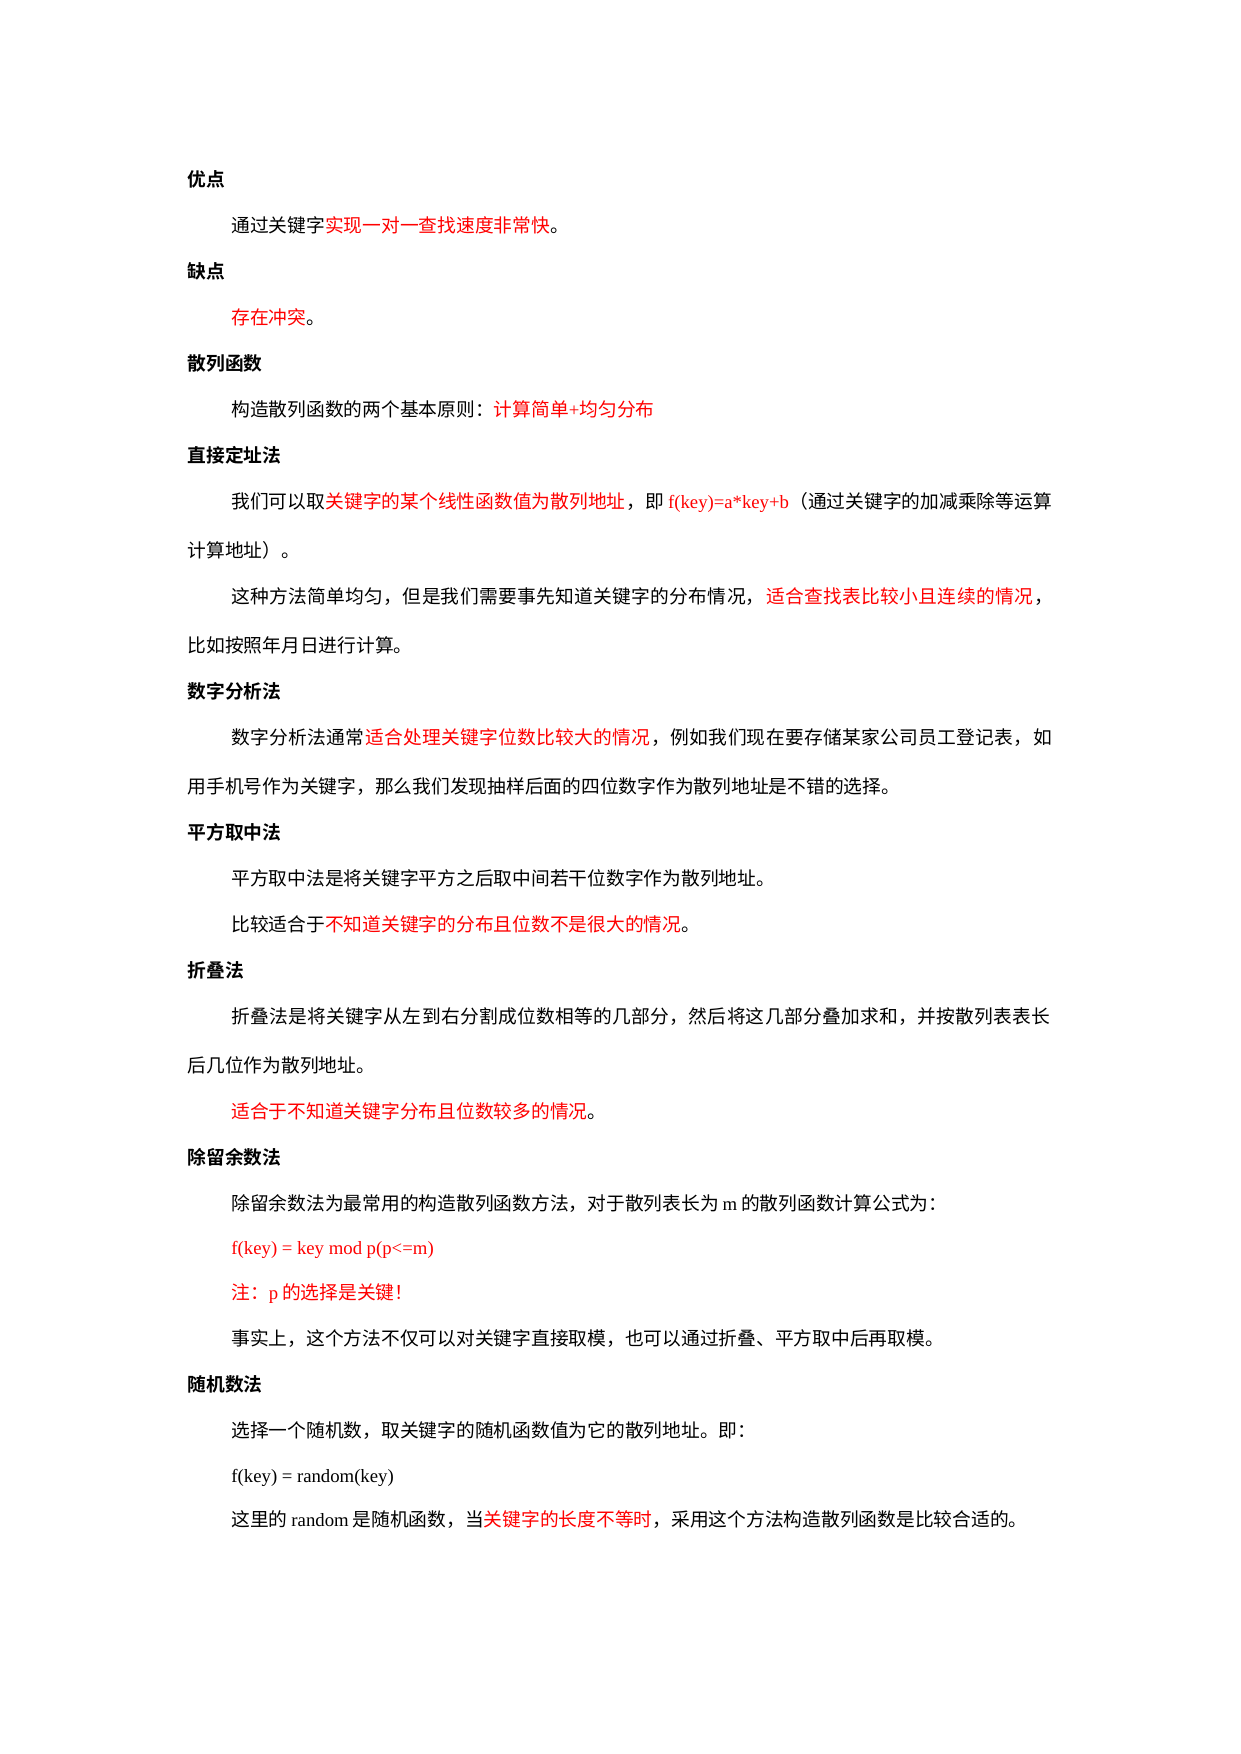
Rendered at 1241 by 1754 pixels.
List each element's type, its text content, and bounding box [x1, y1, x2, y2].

text 适合于不知道关键字分布且位数较多的情况。 [187, 1094, 1053, 1126]
text 折叠法是将关键字从左到右分割成位数相等的几部分，然后将这几部分叠加求和，并按散列表表长后几位作为散列地址。 [187, 999, 1053, 1080]
text 这种方法简单均匀，但是我们需要事先知道关键字的分布情况，适合查找表比较小且连续的情况，比如按照年月日进行计算。 [187, 579, 1053, 660]
text 注：p的选择是关键！ [187, 1275, 1053, 1307]
subtitle 随机数法 [187, 1367, 1053, 1399]
text f(key) = random(key) [187, 1459, 1053, 1492]
subtitle 折叠法 [187, 953, 1053, 985]
text 除留余数法为最常用的构造散列函数方法，对于散列表长为m的散列函数计算公式为： [187, 1186, 1053, 1218]
subtitle 直接定址法 [187, 438, 1053, 471]
text 比较适合于不知道关键字的分布且位数不是很大的情况。 [187, 907, 1053, 939]
text 这里的random是随机函数，当关键字的长度不等时，采用这个方法构造散列函数是比较合适的。 [187, 1502, 1053, 1535]
subtitle 平方取中法 [187, 815, 1053, 847]
subtitle 优点 [187, 162, 1053, 194]
subtitle 散列函数 [187, 346, 1053, 379]
text 选择一个随机数，取关键字的随机函数值为它的散列地址。即： [187, 1413, 1053, 1446]
text f(key) = key mod p(p<=m) [187, 1232, 1053, 1264]
text 我们可以取关键字的某个线性函数值为散列地址，即f(key)=a*key+b（通过关键字的加减乘除等运算计算地址）。 [187, 484, 1053, 566]
subtitle 除留余数法 [187, 1140, 1053, 1172]
text 平方取中法是将关键字平方之后取中间若干位数字作为散列地址。 [187, 861, 1053, 893]
text 事实上，这个方法不仅可以对关键字直接取模，也可以通过折叠、平方取中后再取模。 [187, 1321, 1053, 1353]
text 存在冲突。 [187, 300, 1053, 333]
text 构造散列函数的两个基本原则：计算简单+均匀分布 [187, 392, 1053, 425]
text 数字分析法通常适合处理关键字位数比较大的情况，例如我们现在要存储某家公司员工登记表，如用手机号作为关键字，那么我们发现抽样后面的四位数字作为散列地址是不错的选择。 [187, 720, 1053, 801]
subtitle 缺点 [187, 254, 1053, 287]
text 通过关键字实现一对一查找速度非常快。 [187, 208, 1053, 241]
subtitle 数字分析法 [187, 674, 1053, 706]
